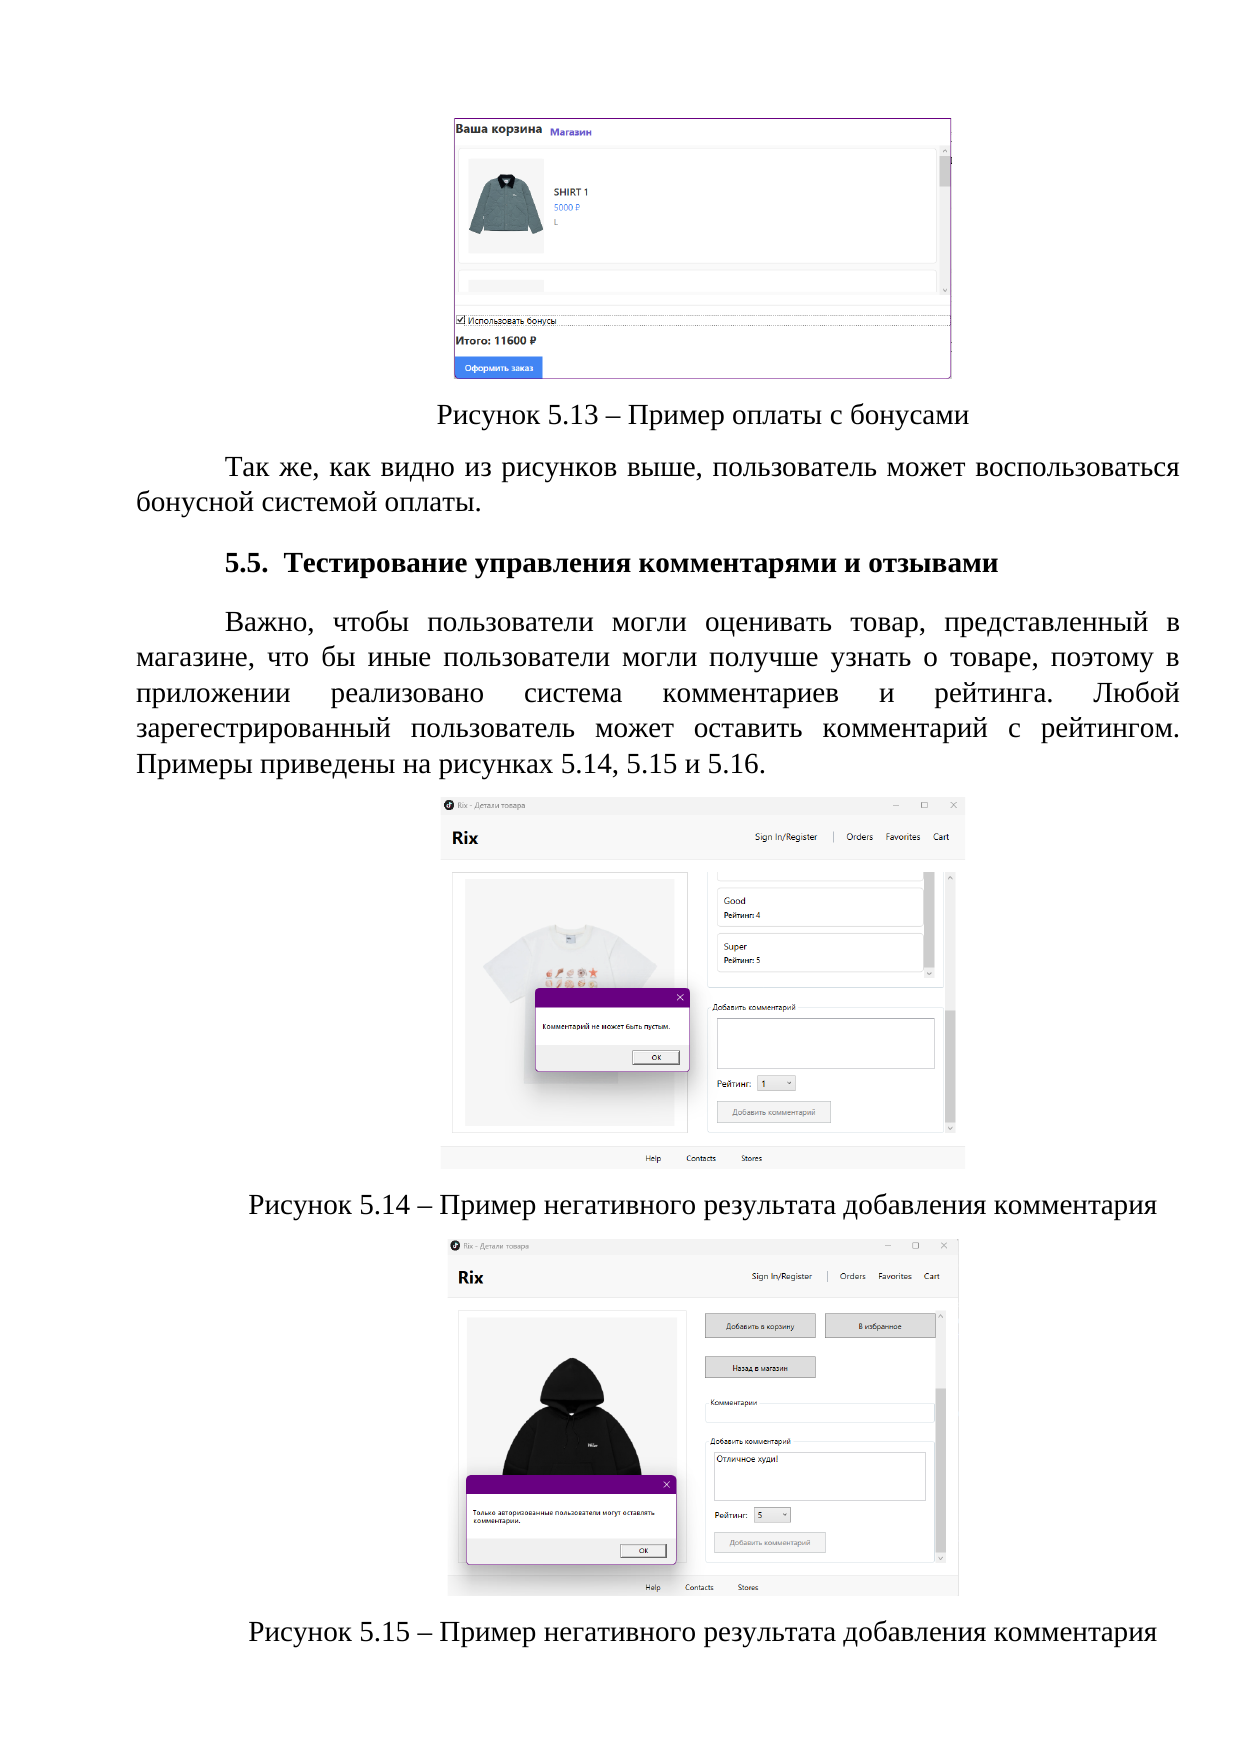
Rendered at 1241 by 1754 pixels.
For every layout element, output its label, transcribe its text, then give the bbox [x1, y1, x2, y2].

picture [447, 1239, 959, 1596]
picture [440, 797, 965, 1169]
text Рисунок 5.14 – Пример негативного результата добавления комментария [136, 1187, 1181, 1221]
text Важно, чтобы пользователи могли оценивать товар, представленный в магазине, что бы иные пользователи могли получше узнать о товаре, поэтому в приложении реализовано система комментариев и рейтинга. Любой зарегестрированный пользователь может оставить комментарий с рейтингом. Примеры приведены на рисунках 5.14, 5.15 и 5.16. [136, 604, 1181, 779]
picture [453, 118, 952, 379]
text Так же, как видно из рисунков выше, пользователь может воспользоваться бонусной системой оплаты. [136, 449, 1181, 518]
text Рисунок 5.15 – Пример негативного результата добавления комментария [136, 1614, 1181, 1647]
text Рисунок 5.13 – Пример оплаты c бонусами [136, 397, 1181, 430]
subtitle Тестирование управления комментарями и отзывами [136, 545, 1181, 579]
